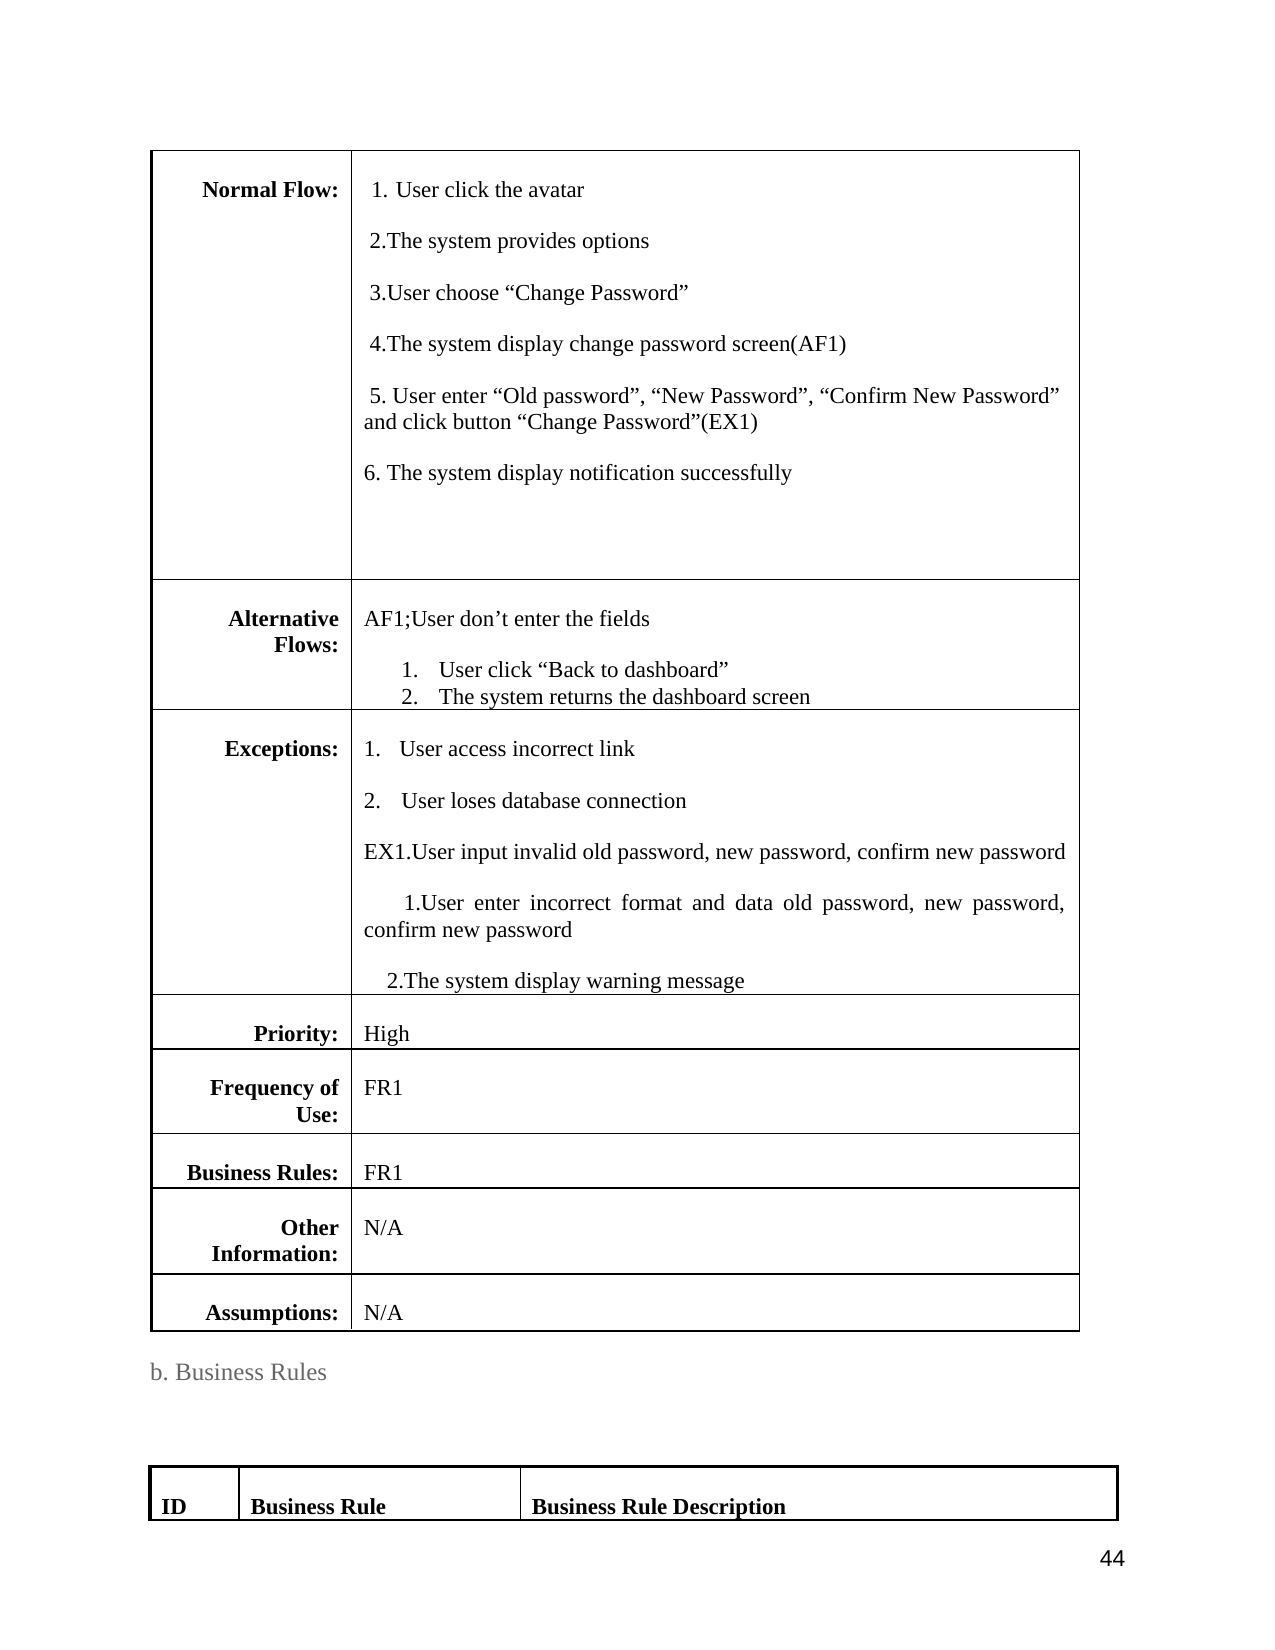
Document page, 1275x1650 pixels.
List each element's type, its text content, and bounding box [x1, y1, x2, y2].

table_cell Alternative Flows: [153, 580, 351, 709]
table_cell High [352, 995, 1079, 1048]
table_cell Frequency of Use: [153, 1050, 351, 1133]
table_cell Exceptions: [153, 710, 351, 993]
table_cell Other Information: [153, 1189, 351, 1273]
table_cell FR1 [352, 1050, 1079, 1133]
table_header ID [152, 1468, 238, 1519]
table_cell Normal Flow: [153, 151, 351, 579]
table_cell N/A [352, 1189, 1079, 1273]
table_header Business Rule [240, 1468, 520, 1519]
table_cell 1. User click the avatar 2.The system provides options 3.User choose “Change Password” 4.The system display change password screen(AF1) 5. User enter “Old password”, “New Password”, “Confirm New Password” and click button “Change Password”(EX1) 6. The system display notification successfully [352, 151, 1079, 579]
subtitle b. Business Rules [150, 1357, 1125, 1386]
table_cell Priority: [153, 995, 351, 1048]
table_cell FR1 [352, 1134, 1079, 1187]
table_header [521, 1468, 1116, 1519]
table_cell N/A [352, 1275, 1079, 1329]
table_cell 1. User access incorrect link 2. User loses database connection EX1.User input invalid old password, new password, confirm new password 1.User enter incorrect format and data old password, new password, confirm new password 2.The system display warning message [352, 710, 1079, 993]
table_cell AF1;User don’t enter the fields User click “Back to dashboard” The system returns the dashboard screen [352, 580, 1079, 709]
table_cell Business Rules: [153, 1134, 351, 1187]
table_cell Assumptions: [153, 1275, 351, 1329]
